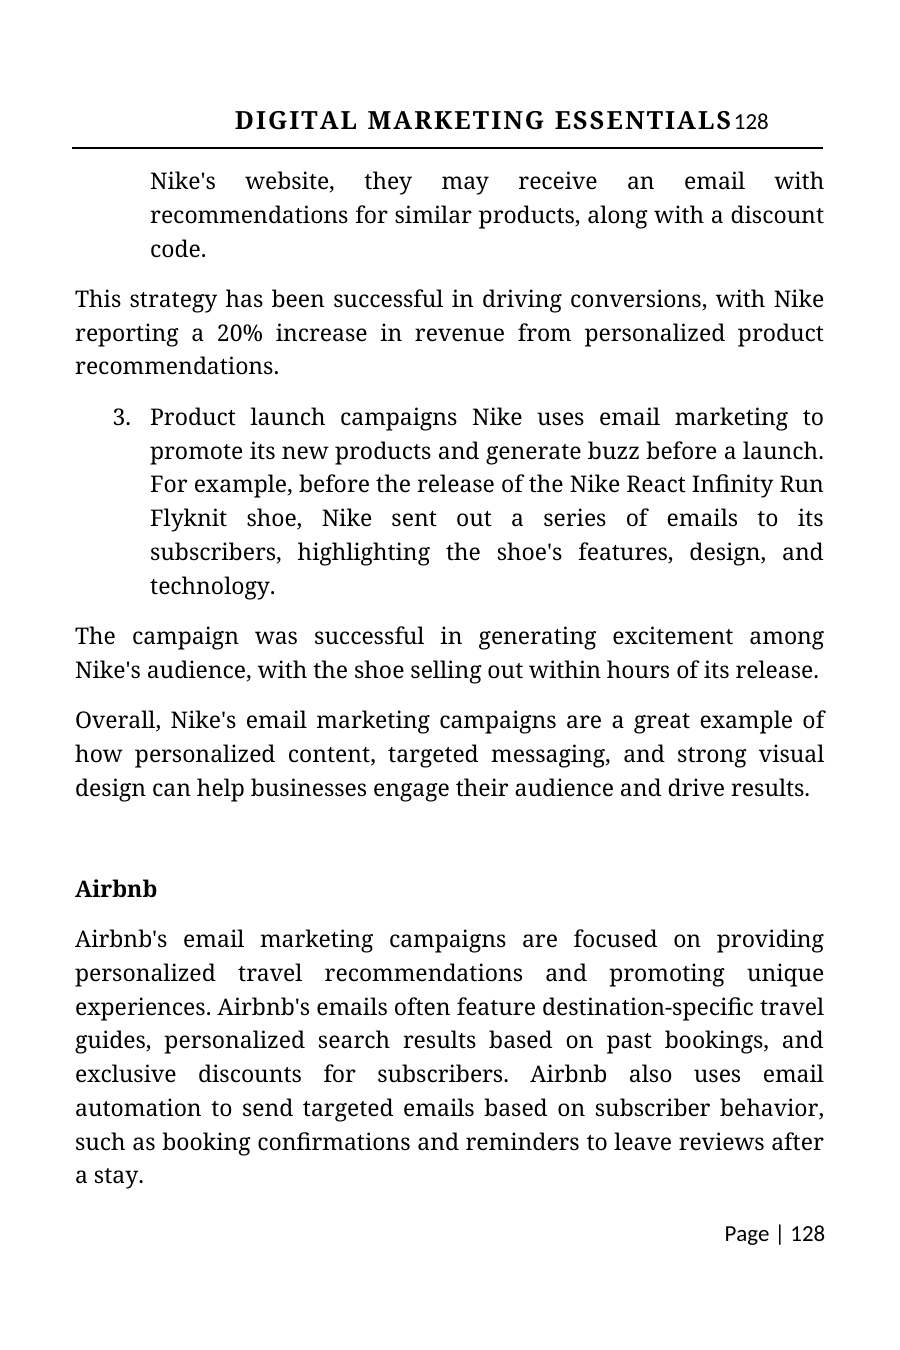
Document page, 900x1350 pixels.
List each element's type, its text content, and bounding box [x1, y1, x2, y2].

text The campaign was successful in generating excitement among Nike's audience, with the shoe selling out within hours of its release. [75, 620, 825, 685]
text This strategy has been successful in driving conversions, with Nike reporting a 20% increase in revenue from personalized product recommendations. [75, 283, 825, 382]
list Product launch campaigns Nike uses email marketing to promote its new products and generate buzz before a launch. For example, before the release of the Nike React Infinity Run Flyknit shoe, Nike sent out a series of emails to its subscribers, highlighting the shoe's features, design, and technology. [112, 401, 825, 601]
text Airbnb [75, 873, 825, 904]
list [112, 165, 825, 264]
text Airbnb's email marketing campaigns are focused on providing personalized travel recommendations and promoting unique experiences. Airbnb's emails often feature destination-specific travel guides, personalized search results based on past bookings, and exclusive discounts for subscribers. Airbnb also uses email automation to send targeted emails based on subscriber behavior, such as booking confirmations and reminders to leave reviews after a stay. [75, 923, 825, 1191]
text Overall, Nike's email marketing campaigns are a great example of how personalized content, targeted messaging, and strong visual design can help businesses engage their audience and drive results. [75, 704, 825, 803]
